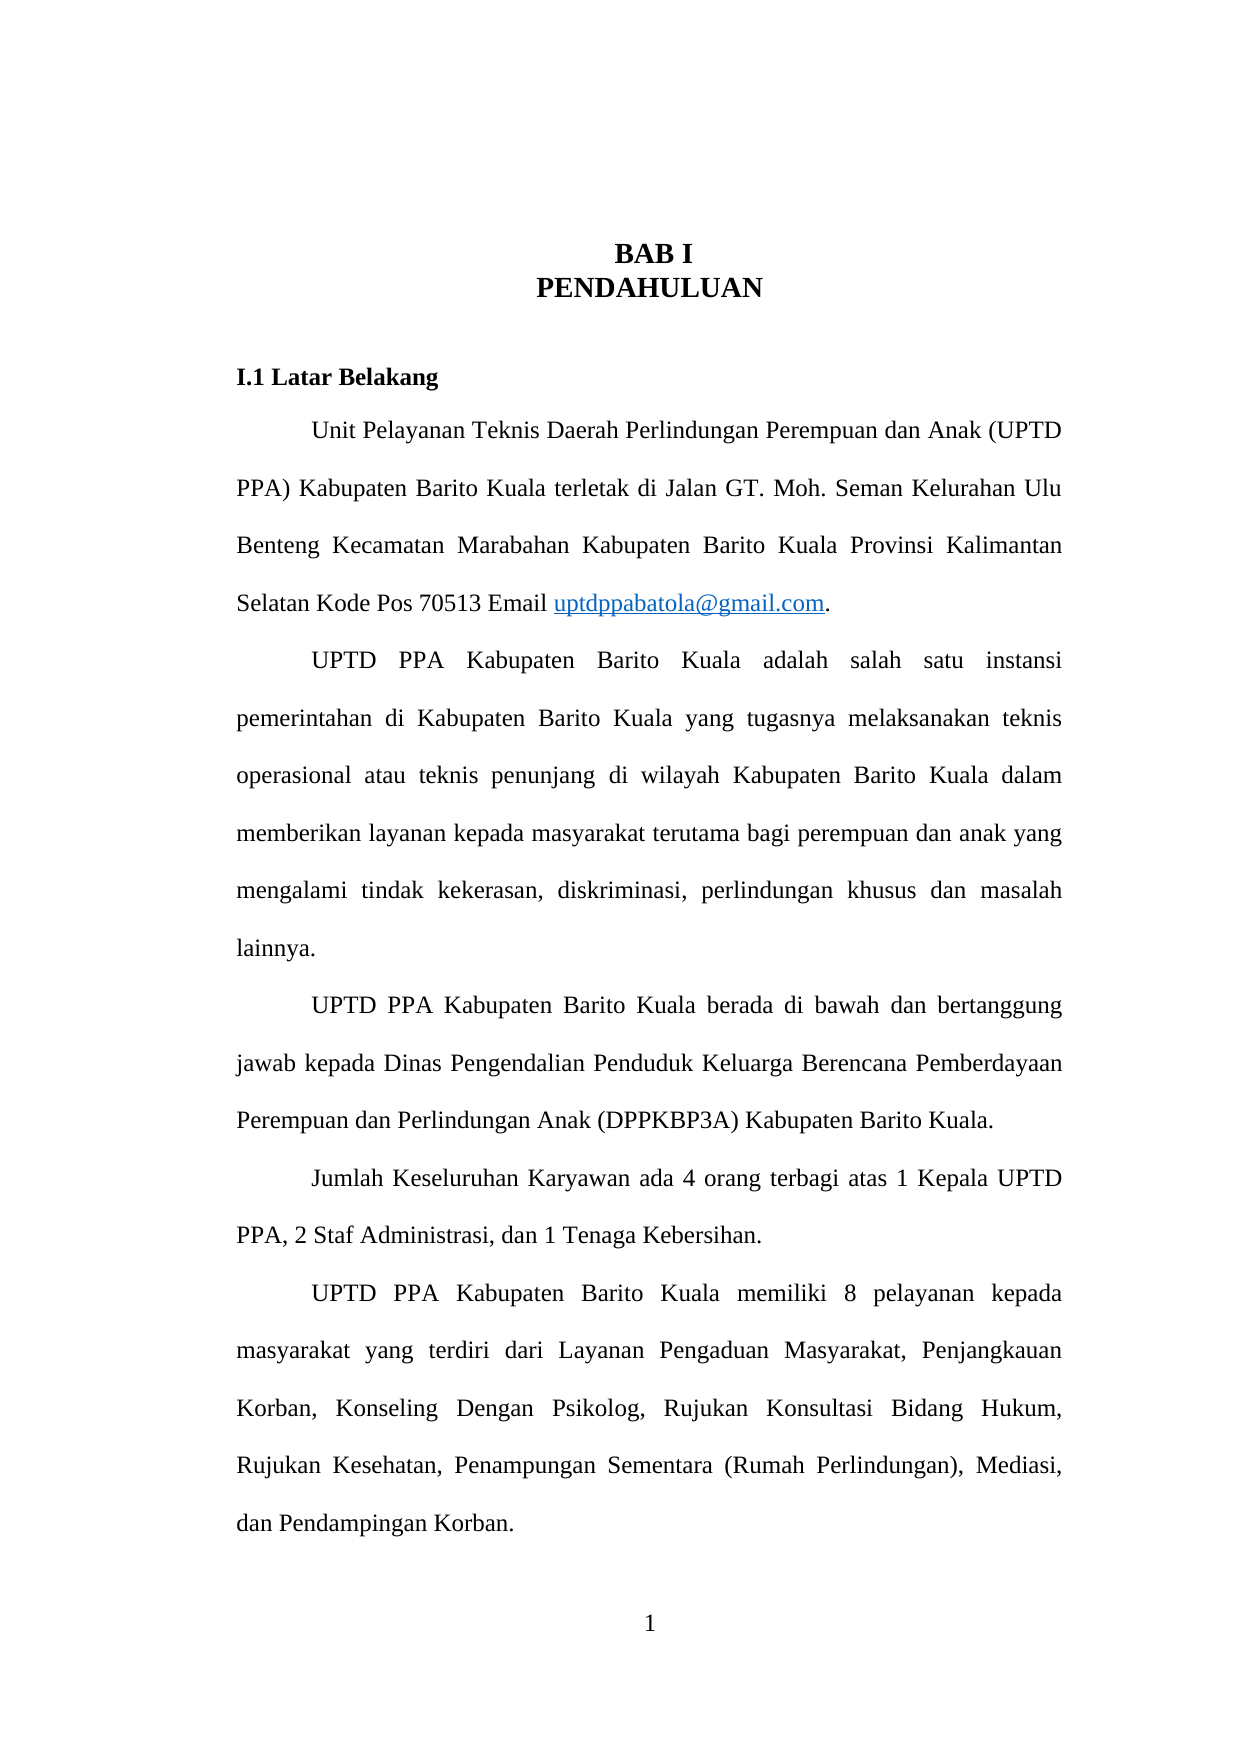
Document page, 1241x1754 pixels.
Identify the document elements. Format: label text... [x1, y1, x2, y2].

text Unit Pelayanan Teknis Daerah Perlindungan Perempuan dan Anak (UPTD PPA) Kabupaten Barito Kuala terletak di Jalan GT. Moh. Seman Kelurahan Ulu Benteng Kecamatan Marabahan Kabupaten Barito Kuala Provinsi Kalimantan Selatan Kode Pos 70513 Email uptdppabatola@gmail.com. [236, 416, 1063, 617]
subtitle Latar Belakang [236, 362, 1063, 391]
text Jumlah Keseluruhan Karyawan ada 4 orang terbagi atas 1 Kepala UPTD PPA, 2 Staf Administrasi, dan 1 Tenaga Kebersihan. [236, 1163, 1063, 1249]
subtitle PENDAHULUAN [236, 236, 1063, 303]
text UPTD PPA Kabupaten Barito Kuala adalah salah satu instansi pemerintahan di Kabupaten Barito Kuala yang tugasnya melaksanakan teknis operasional atau teknis penunjang di wilayah Kabupaten Barito Kuala dalam memberikan layanan kepada masyarakat terutama bagi perempuan dan anak yang mengalami tindak kekerasan, diskriminasi, perlindungan khusus dan masalah lainnya. [236, 646, 1063, 962]
text UPTD PPA Kabupaten Barito Kuala memiliki 8 pelayanan kepada masyarakat yang terdiri dari Layanan Pengaduan Masyarakat, Penjangkauan Korban, Konseling Dengan Psikolog, Rujukan Konsultasi Bidang Hukum, Rujukan Kesehatan, Penampungan Sementara (Rumah Perlindungan), Mediasi, dan Pendampingan Korban. [236, 1278, 1063, 1537]
text UPTD PPA Kabupaten Barito Kuala berada di bawah dan bertanggung jawab kepada Dinas Pengendalian Penduduk Keluarga Berencana Pemberdayaan Perempuan dan Perlindungan Anak (DPPKBP3A) Kabupaten Barito Kuala. [236, 991, 1063, 1134]
